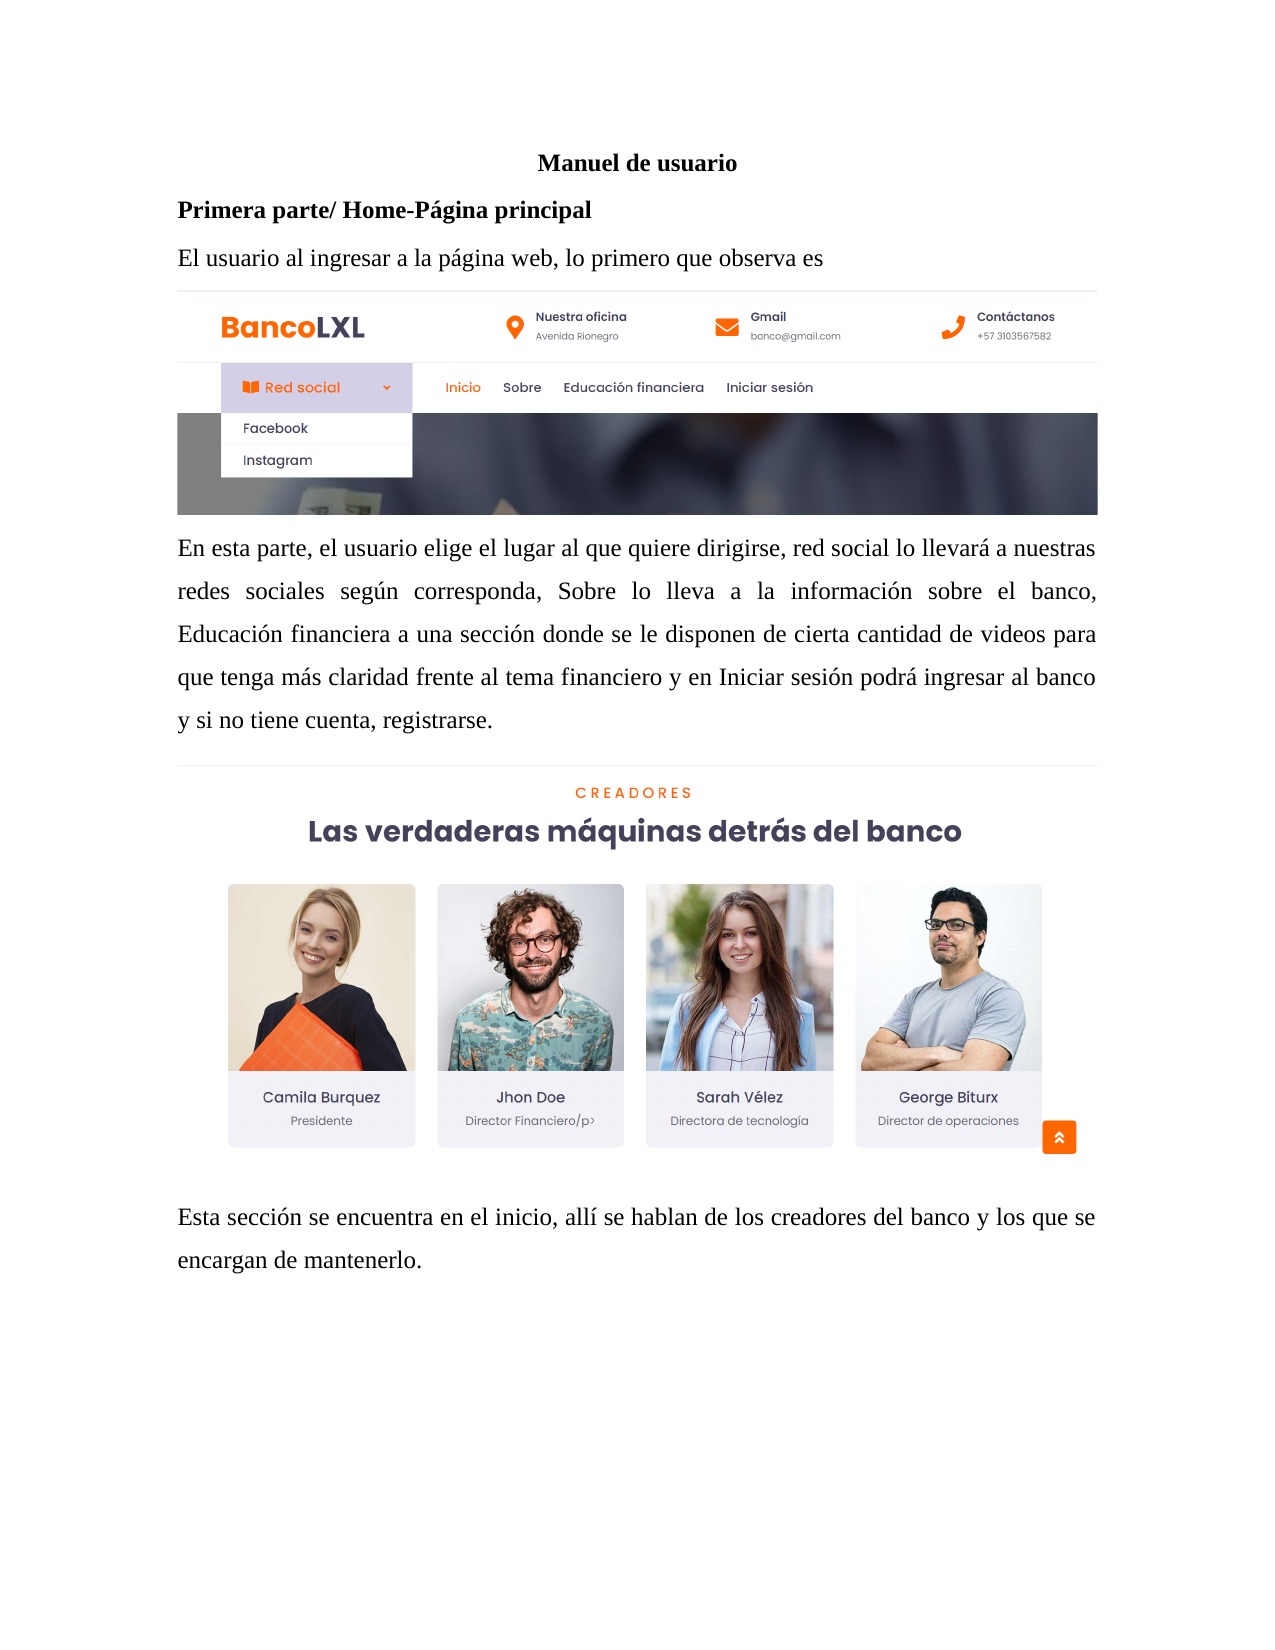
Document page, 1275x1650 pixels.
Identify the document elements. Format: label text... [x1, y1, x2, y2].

text En esta parte, el usuario elige el lugar al que quiere dirigirse, red social lo llevará a nuestras redes sociales según corresponda, Sobre lo lleva a la información sobre el banco, Educación financiera a una sección donde se le disponen de cierta cantidad de videos para que tenga más claridad frente al tema financiero y en Iniciar sesión podrá ingresar al banco y si no tiene cuenta, registrarse. [177, 533, 1098, 734]
text El usuario al ingresar a la página web, lo primero que observa es [177, 243, 1098, 272]
text Esta sección se encuentra en el inicio, allí se hablan de los creadores del banco y los que se encargan de mantenerlo. [177, 1202, 1098, 1274]
picture [177, 765, 1098, 1171]
text Primera parte/ Home-Página principal [177, 195, 1098, 224]
text Manuel de usuario [177, 148, 1098, 176]
picture [177, 290, 1098, 515]
